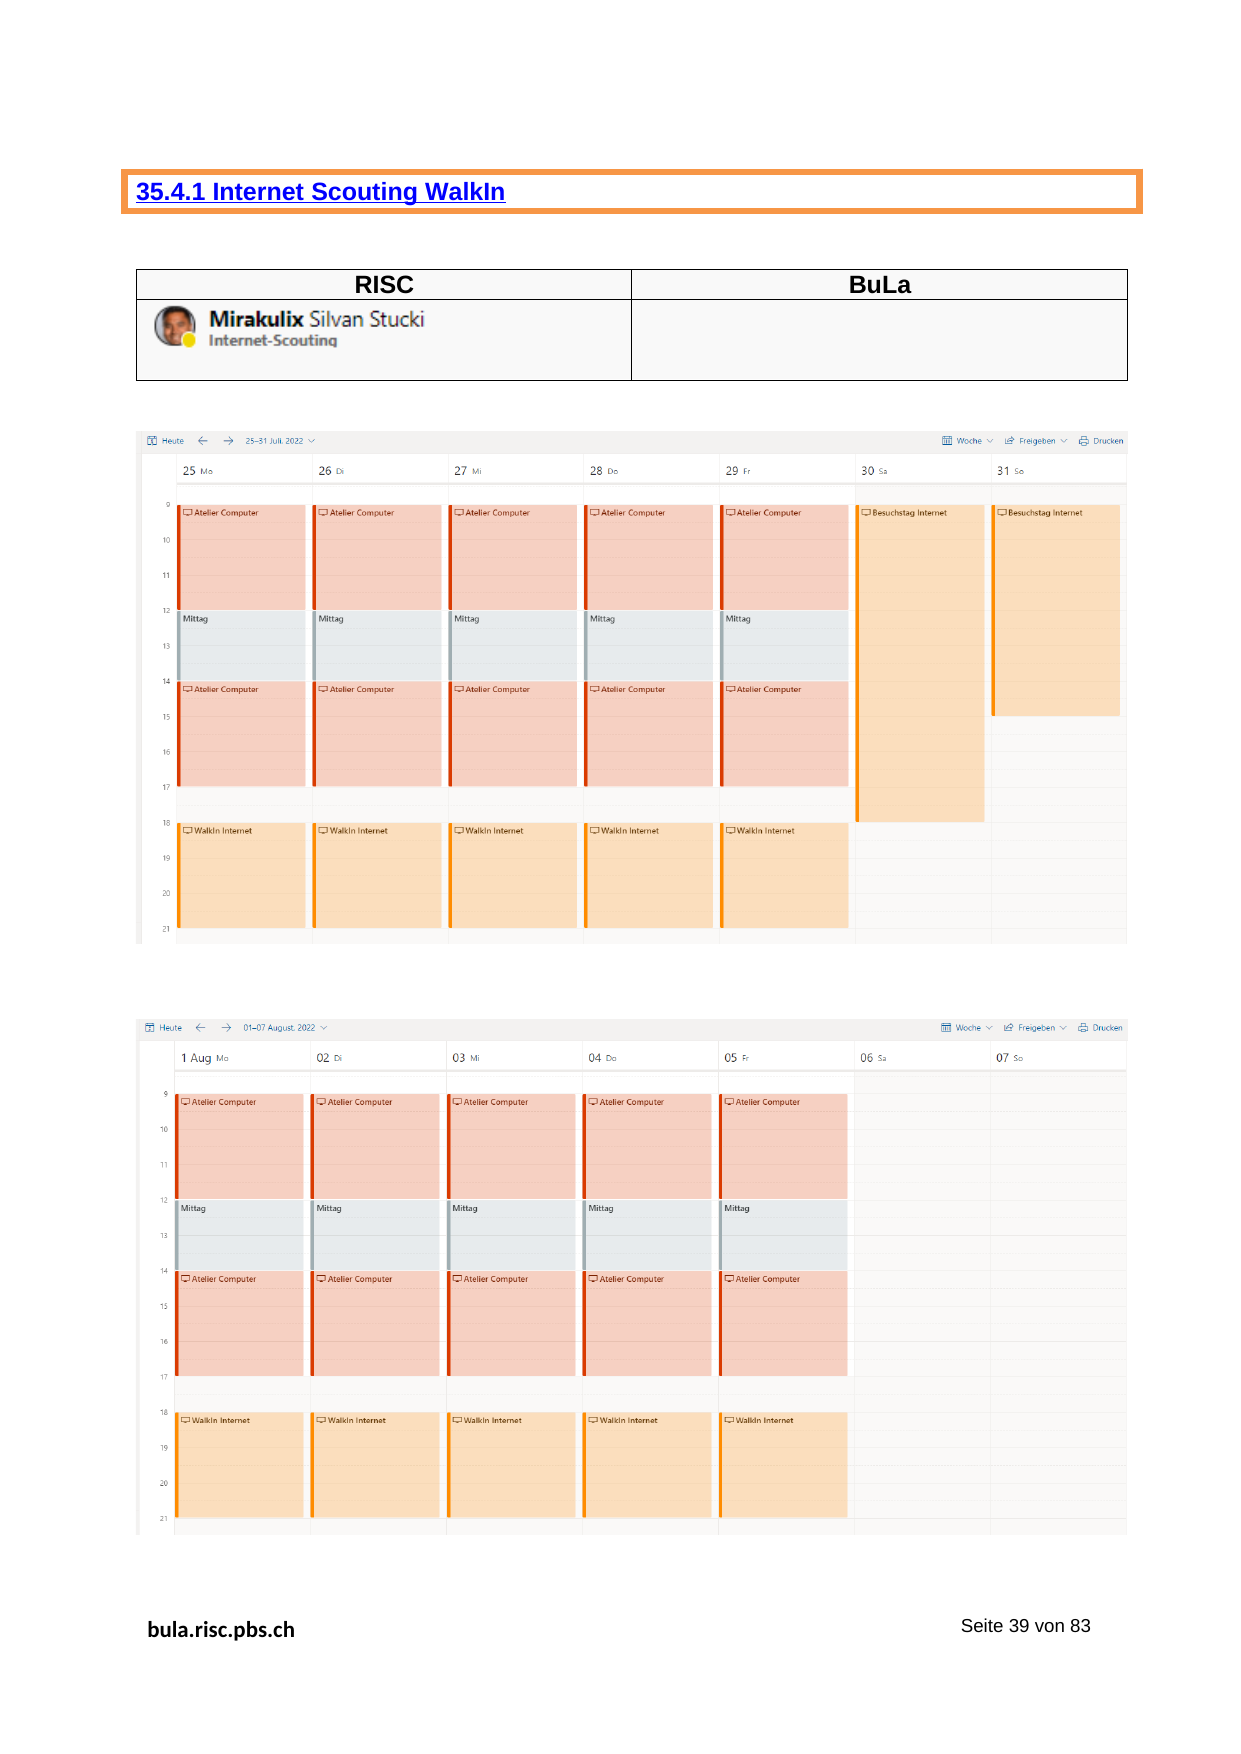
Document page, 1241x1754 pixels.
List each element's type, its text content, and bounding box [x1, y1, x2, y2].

picture [135, 431, 1128, 944]
table_header BuLa [632, 270, 1127, 299]
table_cell [137, 300, 631, 379]
table_header RISC [137, 270, 631, 299]
table_cell [632, 300, 1127, 379]
text 35.4.1 Internet Scouting WalkIn [128, 175, 1136, 208]
picture [135, 1019, 1128, 1535]
picture [147, 300, 453, 354]
